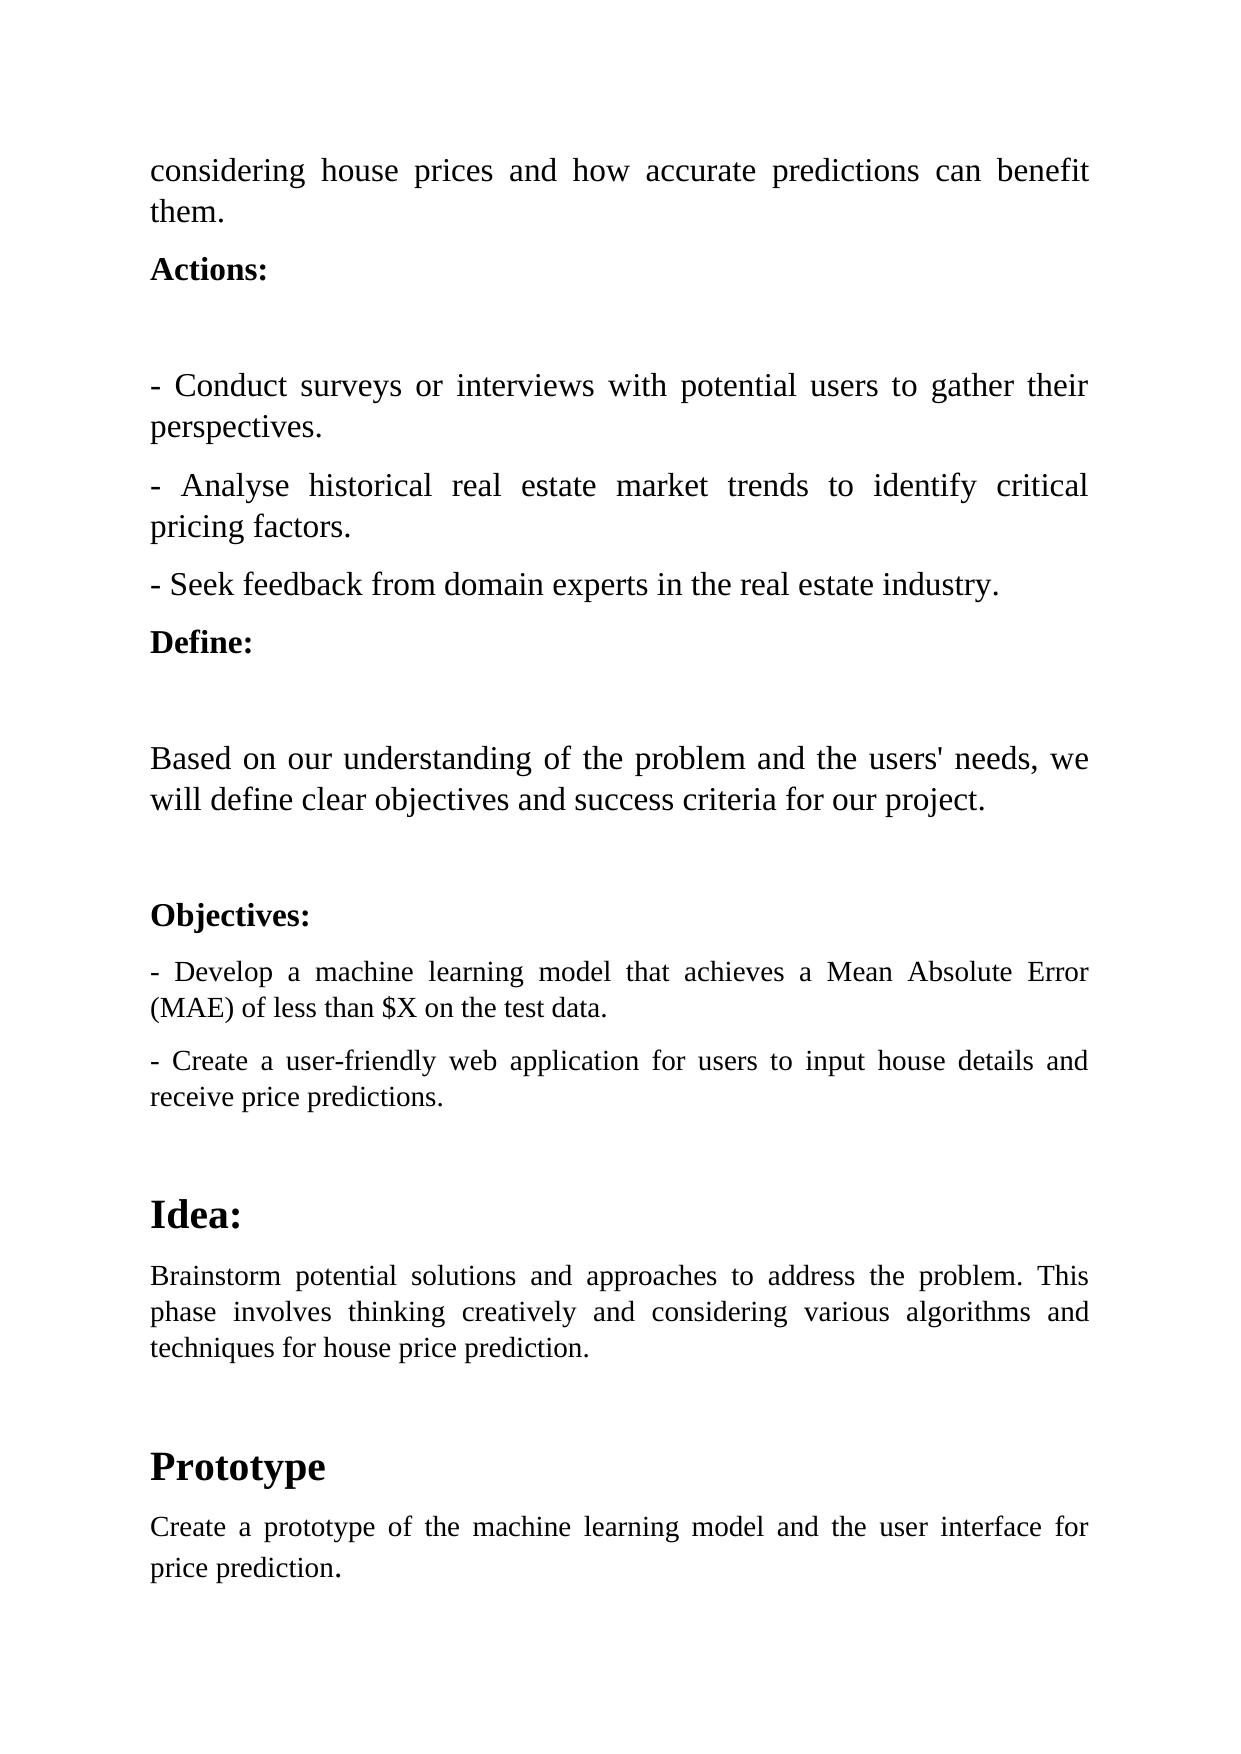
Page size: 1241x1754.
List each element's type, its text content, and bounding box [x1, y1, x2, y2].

text - Analyse historical real estate market trends to identify critical pricing factors. [150, 465, 1090, 544]
text - Conduct surveys or interviews with potential users to gather their perspectives. [150, 365, 1090, 445]
text Actions: [150, 249, 1090, 288]
text Define: [150, 622, 1090, 661]
text Idea: [150, 1189, 1090, 1237]
text Create a prototype of the machine learning model and the user interface for price prediction. [150, 1509, 1090, 1584]
text Objectives: [150, 896, 1090, 934]
text - Develop a machine learning model that achieves a Mean Absolute Error (MAE) of less than $X on the test data. [150, 954, 1090, 1023]
text Brainstorm potential solutions and approaches to address the problem. This phase involves thinking creatively and considering various algorithms and techniques for house price prediction. [150, 1258, 1090, 1364]
text - Seek feedback from domain experts in the real estate industry. [150, 564, 1090, 602]
text - Create a user-friendly web application for users to input house details and receive price predictions. [150, 1043, 1090, 1112]
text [150, 150, 1090, 230]
text Based on our understanding of the problem and the users' needs, we will define clear objectives and success criteria for our project. [150, 738, 1090, 818]
text Prototype [150, 1441, 1090, 1489]
